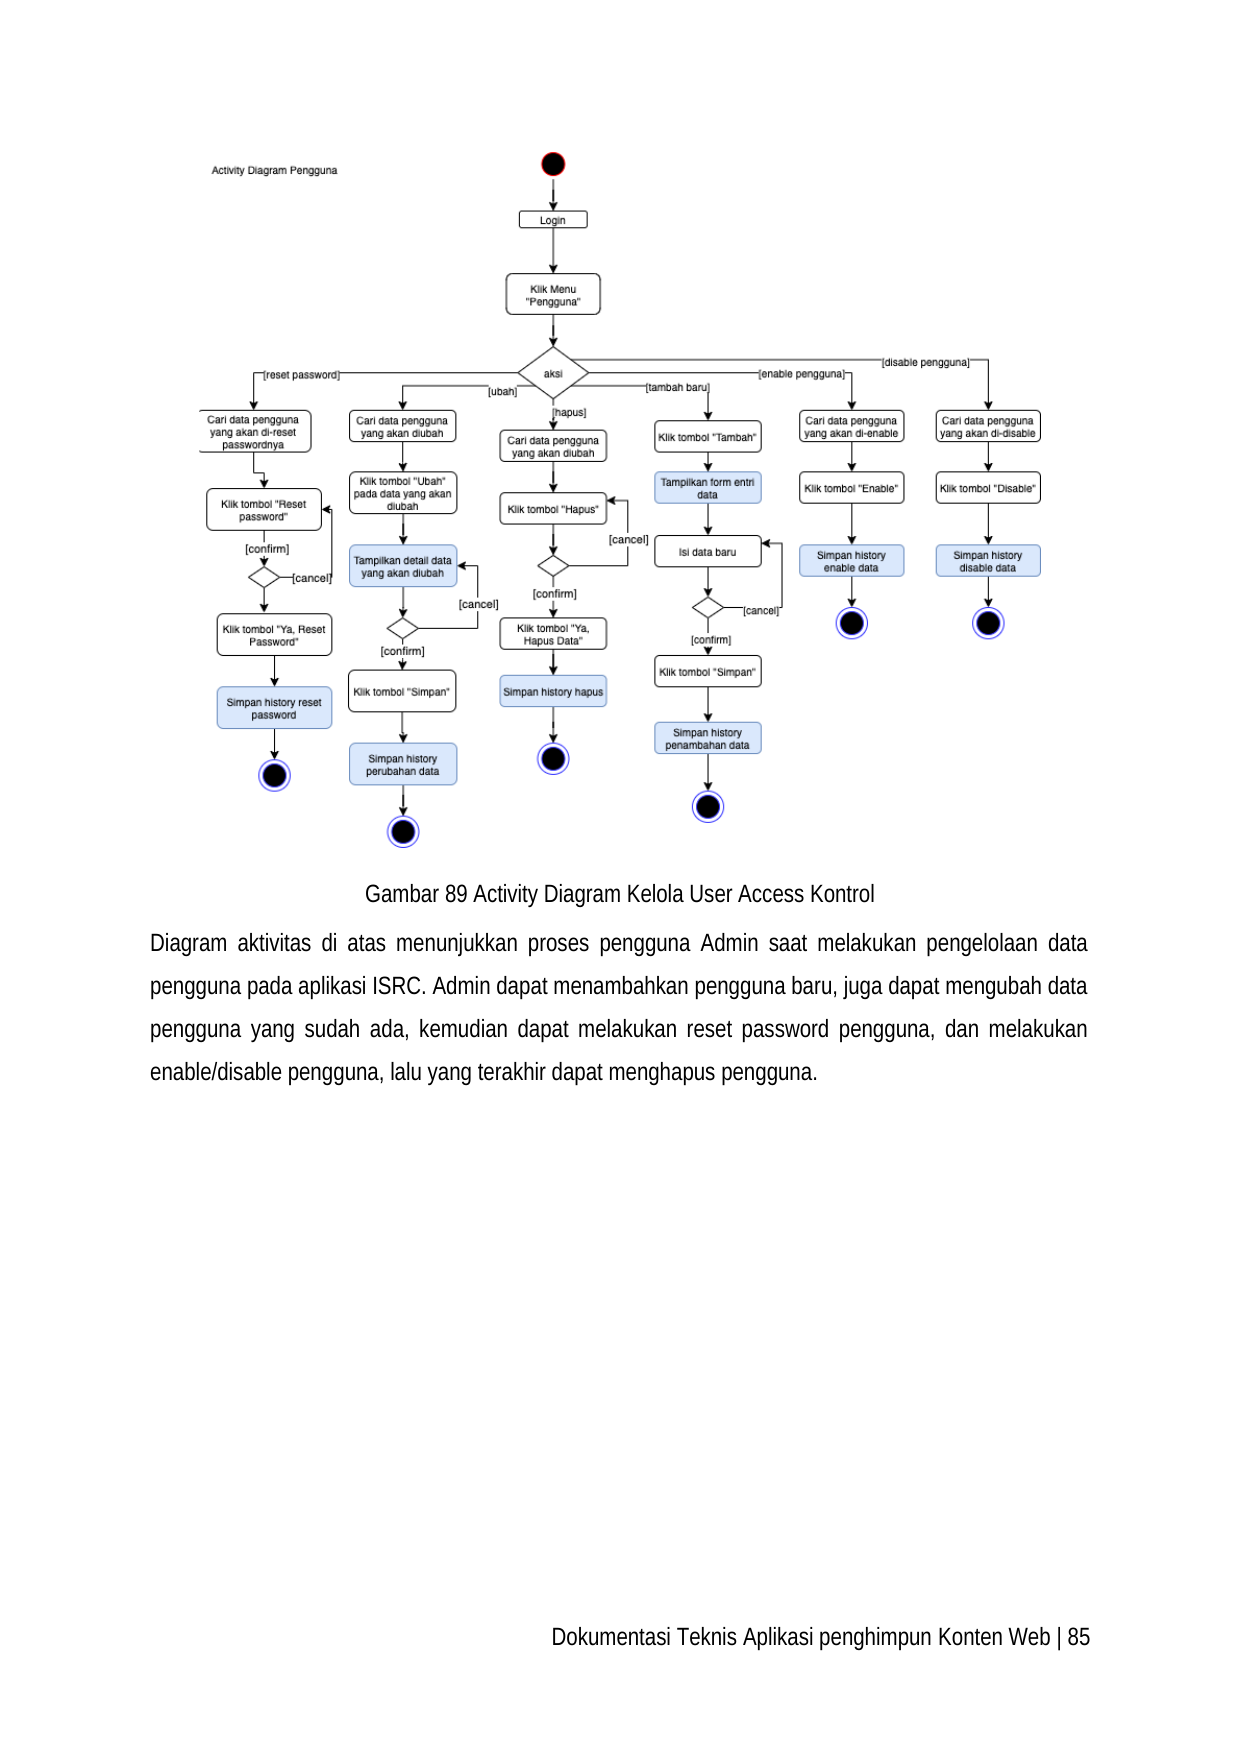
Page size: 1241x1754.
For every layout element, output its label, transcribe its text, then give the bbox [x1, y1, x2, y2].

picture [199, 150, 1041, 848]
text Diagram aktivitas di atas menunjukkan proses pengguna Admin saat melakukan pengelolaan data pengguna pada aplikasi ISRC. Admin dapat menambahkan pengguna baru, juga dapat mengubah data pengguna yang sudah ada, kemudian dapat melakukan reset password pengguna, dan melakukan enable/disable pengguna, lalu yang terakhir dapat menghapus pengguna. [150, 928, 1090, 1086]
